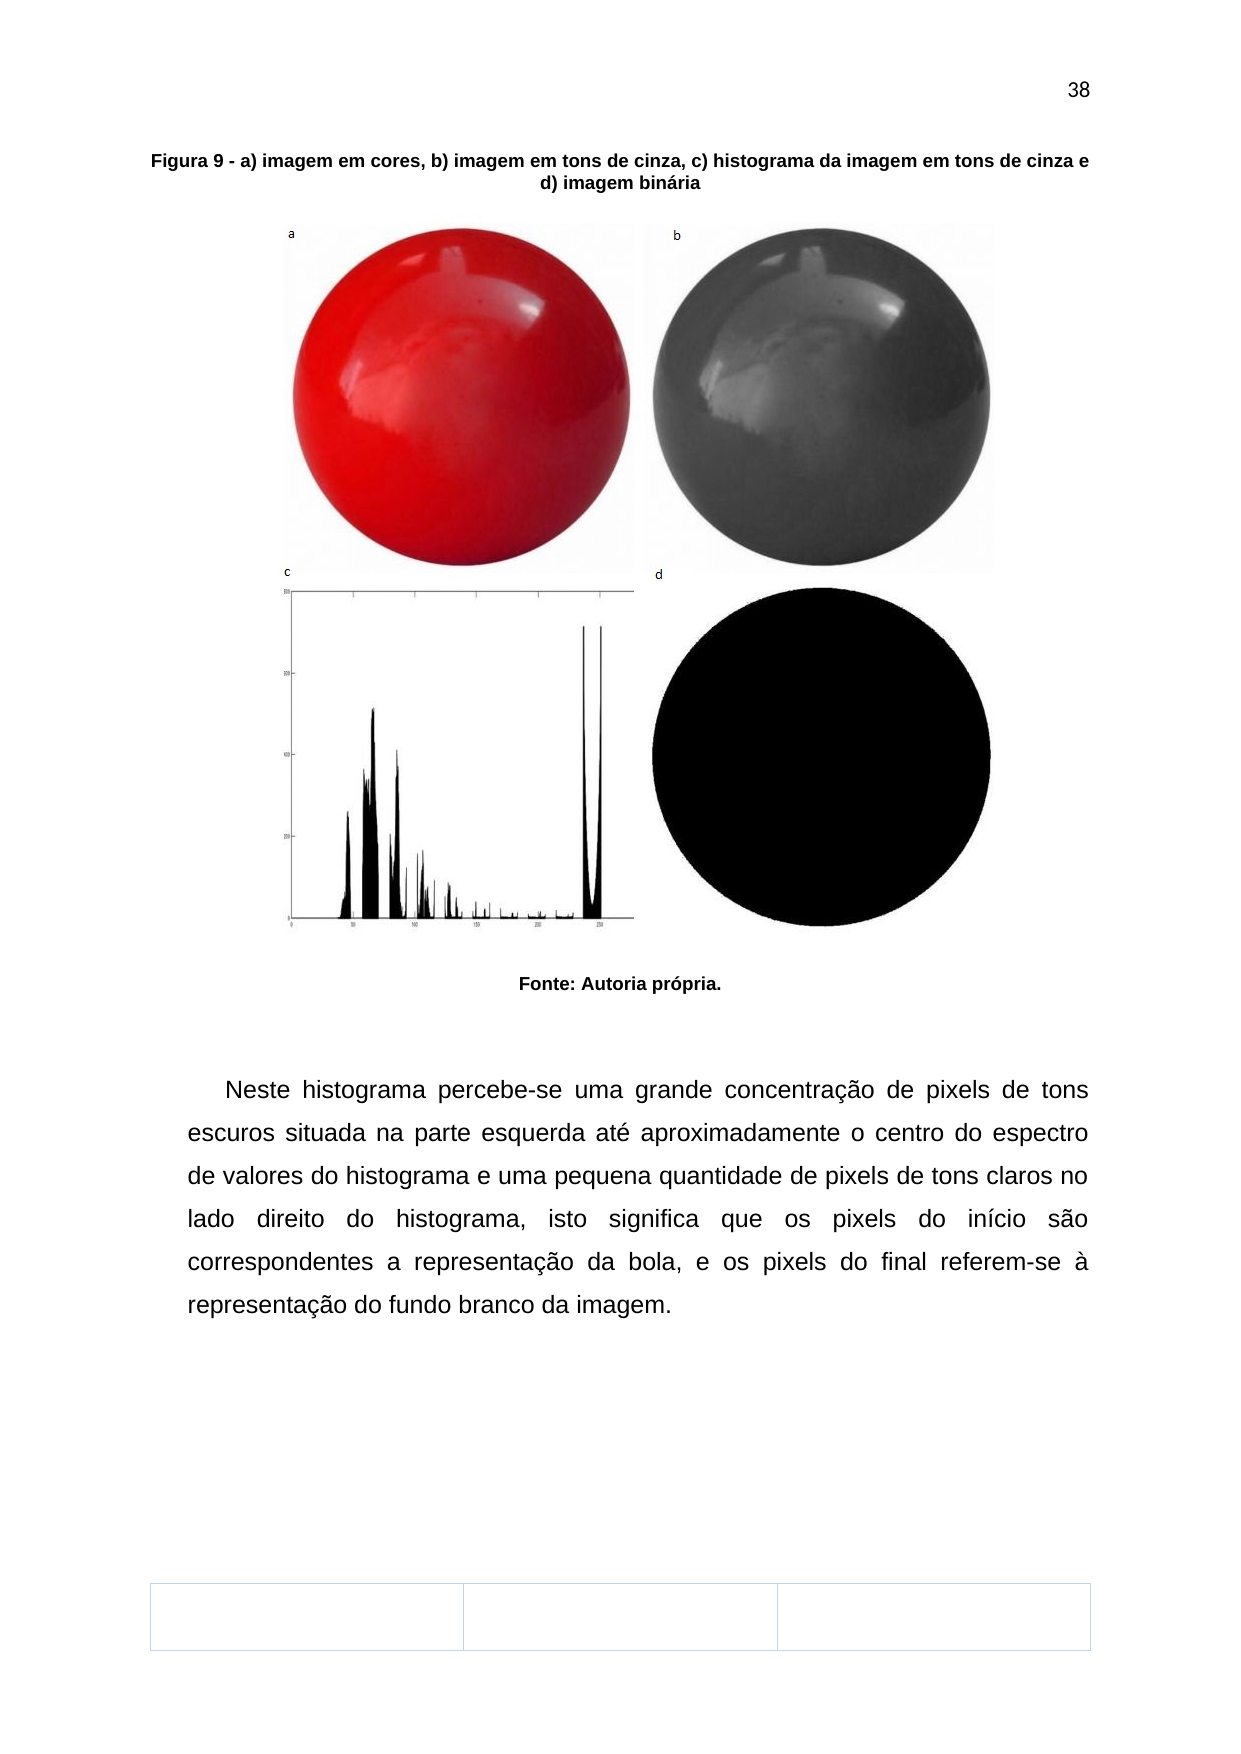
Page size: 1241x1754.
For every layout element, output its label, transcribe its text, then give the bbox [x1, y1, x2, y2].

text Fonte: Autoria própria. [150, 973, 1090, 994]
text Figura 9 - a) imagem em cores, b) imagem em tons de cinza, c) histograma da imagem em tons de cinza e d) imagem binária [150, 150, 1090, 193]
picture [274, 213, 1003, 942]
text Neste histograma percebe-se uma grande concentração de pixels de tons escuros situada na parte esquerda até aproximadamente o centro do espectro de valores do histograma e uma pequena quantidade de pixels de tons claros no lado direito do histograma, isto significa que os pixels do início são correspondentes a representação da bola, e os pixels do final referem-se à representação do fundo branco da imagem. [187, 1075, 1090, 1319]
